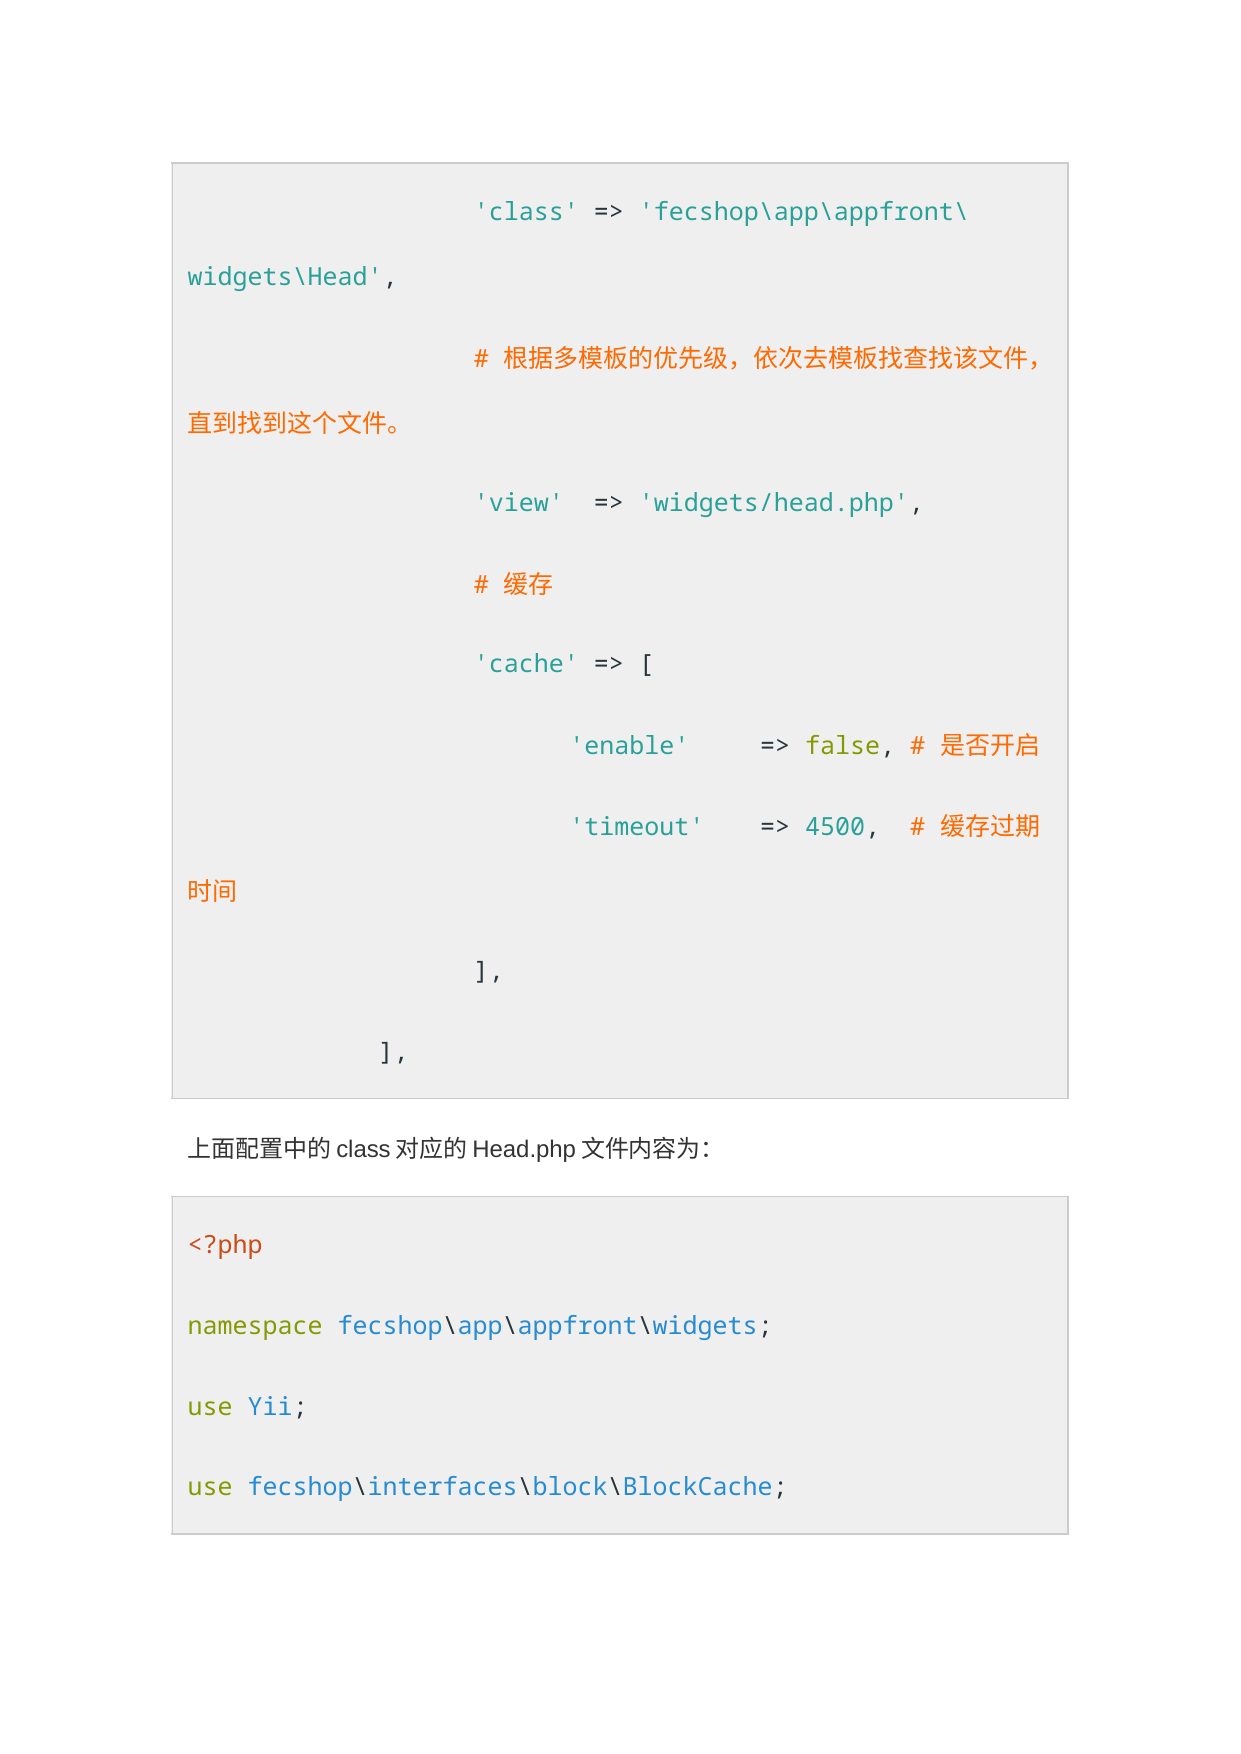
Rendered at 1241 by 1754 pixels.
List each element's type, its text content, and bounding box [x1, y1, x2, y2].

text 'enable' => false, # 是否开启 [173, 695, 1067, 776]
text 'class' => 'fecshop\app\appfront\widgets\Head', [173, 164, 1067, 308]
text 上面配置中的class对应的Head.php文件内容为： [187, 1115, 1053, 1180]
text # 根据多模板的优先级，依次去模板找查找该文件，直到找到这个文件。 [173, 308, 1067, 453]
text # 缓存 [173, 534, 1067, 614]
text use fecshop\interfaces\block\BlockCache; [173, 1437, 1067, 1533]
text ], [173, 921, 1067, 1002]
text 'cache' => [ [173, 614, 1067, 695]
text 'timeout' => 4500, # 缓存过期时间 [173, 776, 1067, 921]
text ], [173, 1002, 1067, 1098]
text <?php [173, 1197, 1067, 1276]
text use Yii; [173, 1357, 1067, 1437]
text namespace fecshop\app\appfront\widgets; [173, 1276, 1067, 1357]
text 'view' => 'widgets/head.php', [173, 453, 1067, 534]
